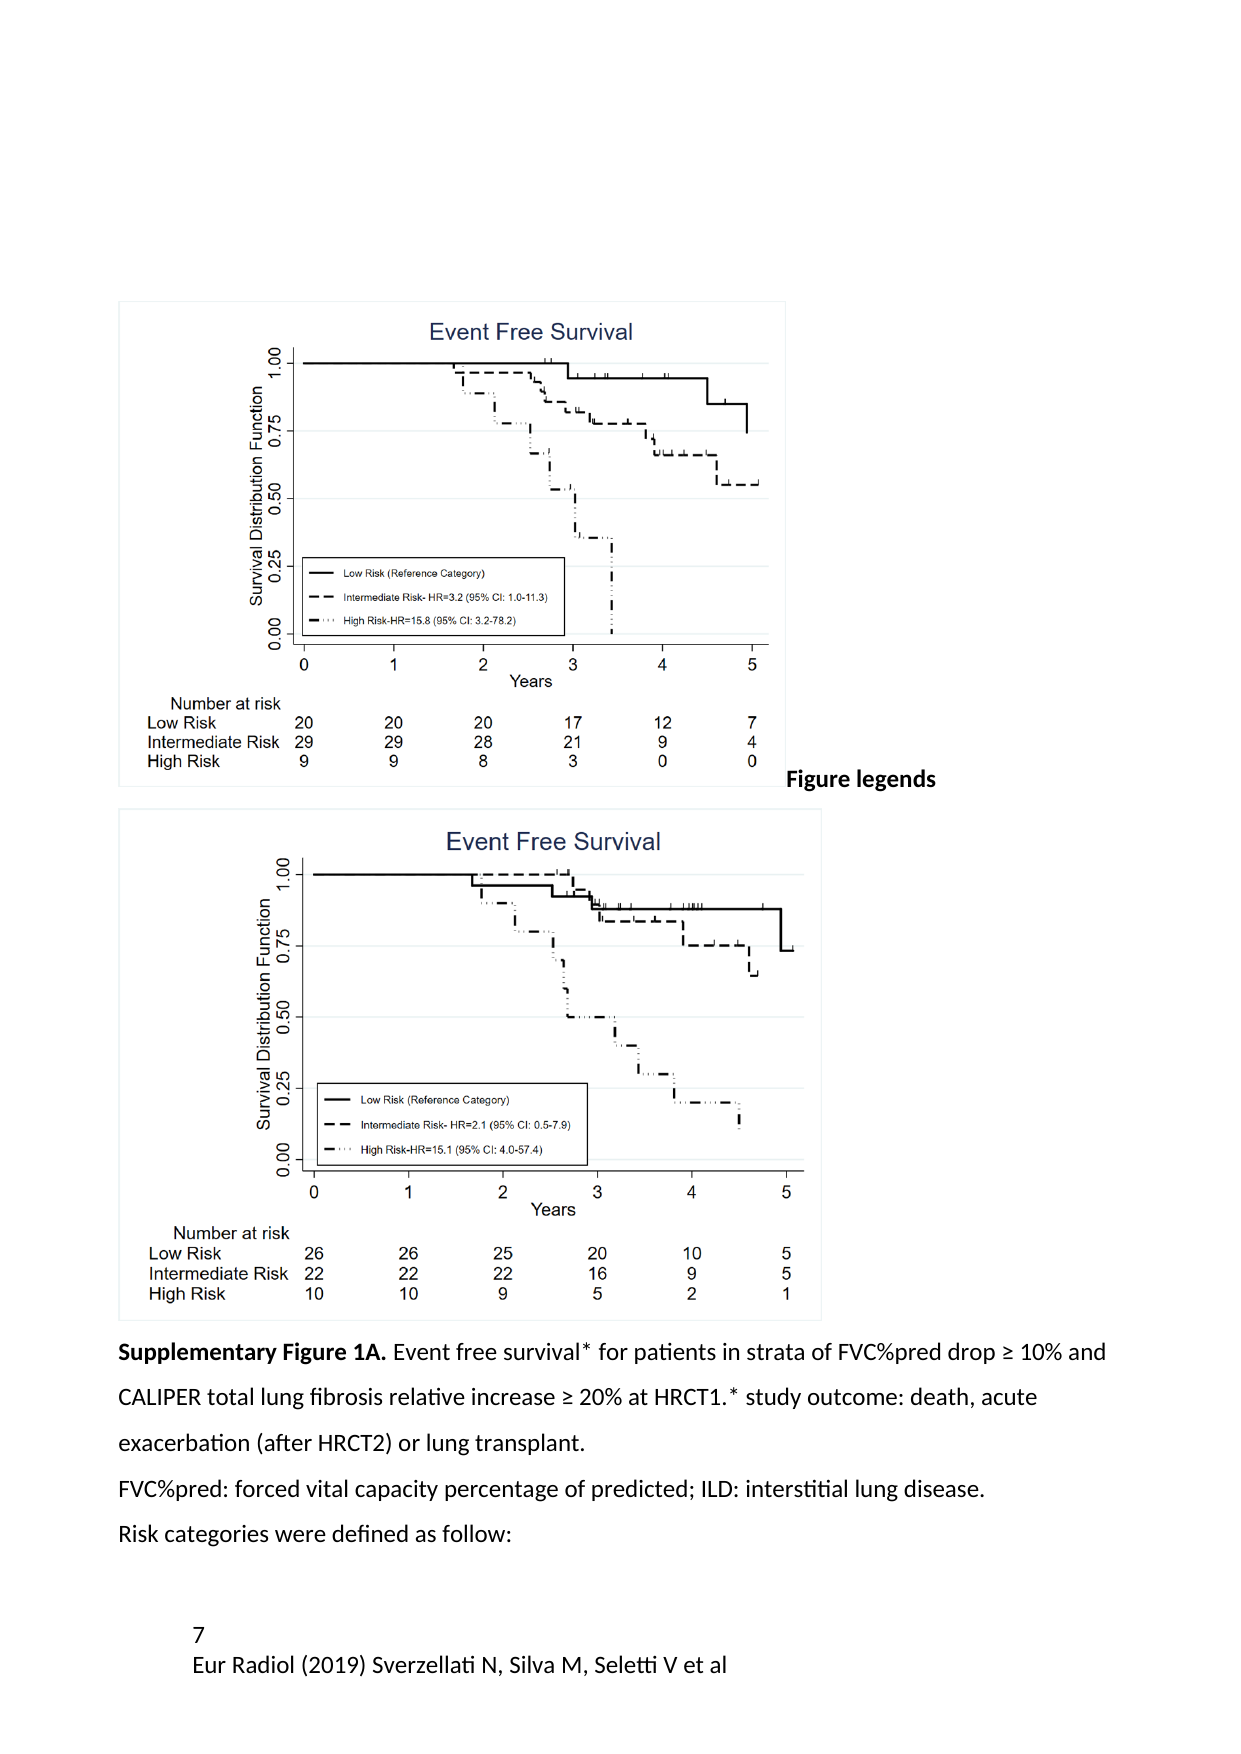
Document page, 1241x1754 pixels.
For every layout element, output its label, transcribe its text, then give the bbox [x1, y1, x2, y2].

text Supplementary Figure 1A. Event free survival* for patients in strata of FVC%pred drop ≥ 10% and CALIPER total lung fibrosis relative increase ≥ 20% at HRCT1.* study outcome: death, acute exacerbation (after HRCT2) or lung transplant. [118, 1336, 1122, 1458]
picture [118, 808, 822, 1321]
picture [118, 301, 786, 787]
text FVC%pred: forced vital capacity percentage of predicted; ILD: interstitial lung disease. [118, 1473, 1122, 1503]
text Risk categories were defined as follow: [118, 1519, 1122, 1549]
